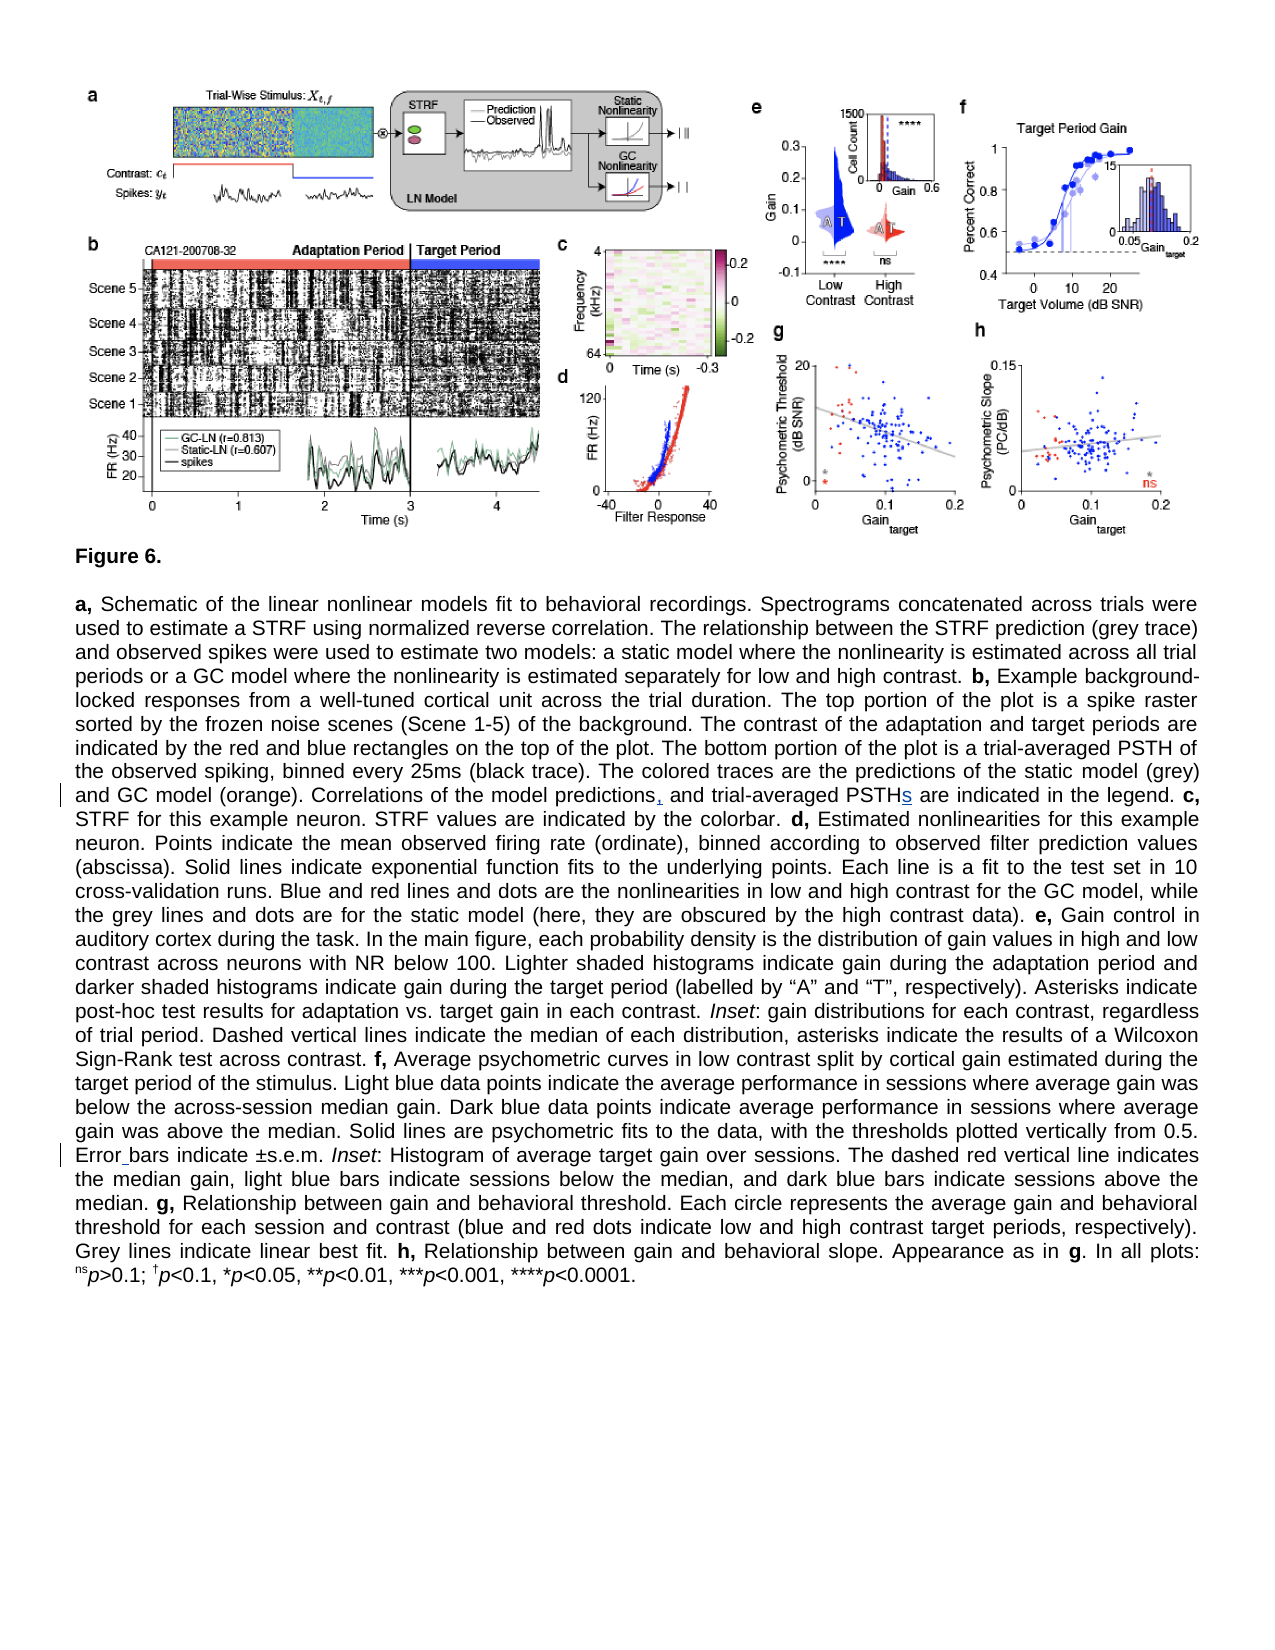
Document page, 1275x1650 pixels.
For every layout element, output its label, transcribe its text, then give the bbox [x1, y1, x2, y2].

picture [75, 75, 1200, 544]
text Figure 6. [75, 544, 1200, 568]
text a, Schematic of the linear nonlinear models fit to behavioral recordings. Spectrograms concatenated across trials were used to estimate a STRF using normalized reverse correlation. The relationship between the STRF prediction (grey trace) and observed spikes were used to estimate two models: a static model where the nonlinearity is estimated across all trial periods or a GC model where the nonlinearity is estimated separately for low and high contrast. b, Example background-locked responses from a well-tuned cortical unit across the trial duration. The top portion of the plot is a spike raster sorted by the frozen noise scenes (Scene 1-5) of the background. The contrast of the adaptation and target periods are indicated by the red and blue rectangles on the top of the plot. The bottom portion of the plot is a trial-averaged PSTH of the observed spiking, binned every 25ms (black trace). The colored traces are the predictions of the static model (grey) and GC model (orange). Correlations of the model predictions and trial-averaged PSTH are indicated in the legend. c, STRF for this example neuron. STRF values are indicated by the colorbar. d, Estimated nonlinearities for this example neuron. Points indicate the mean observed firing rate (ordinate), binned according to observed filter prediction values (abscissa). Solid lines indicate exponential function fits to the underlying points. Each line is a fit to the test set in 10 cross-validation runs. Blue and red lines and dots are the nonlinearities in low and high contrast for the GC model, while the grey lines and dots are for the static model (here, they are obscured by the high contrast data). e, Gain control in auditory cortex during the task. In the main figure, each probability density is the distribution of gain values in high and low contrast across neurons with NR below 100. Lighter shaded histograms indicate gain during the adaptation period and darker shaded histograms indicate gain during the target period (labelled by “A” and “T”, respectively). Asterisks indicate post-hoc test results for adaptation vs. target gain in each contrast. Inset: gain distributions for each contrast, regardless of trial period. Dashed vertical lines indicate the median of each distribution, asterisks indicate the results of a Wilcoxon Sign-Rank test across contrast. f, Average psychometric curves in low contrast split by cortical gain estimated during the target period of the stimulus. Light blue data points indicate the average performance in sessions where average gain was below the across-session median gain. Dark blue data points indicate average performance in sessions where average gain was above the median. Solid lines are psychometric fits to the data, with the thresholds plotted vertically from 0.5. Errorbars indicate ±s.e.m. Inset: Histogram of average target gain over sessions. The dashed red vertical line indicates the median gain, light blue bars indicate sessions below the median, and dark blue bars indicate sessions above the median. g, Relationship between gain and behavioral threshold. Each circle represents the average gain and behavioral threshold for each session and contrast (blue and red dots indicate low and high contrast target periods, respectively). Grey lines indicate linear best fit. h, Relationship between gain and behavioral slope. Appearance as in g. In all plots: nsp>0.1; †p<0.1, *p<0.05, **p<0.01, ***p<0.001, ****p<0.0001. [75, 592, 1200, 1286]
